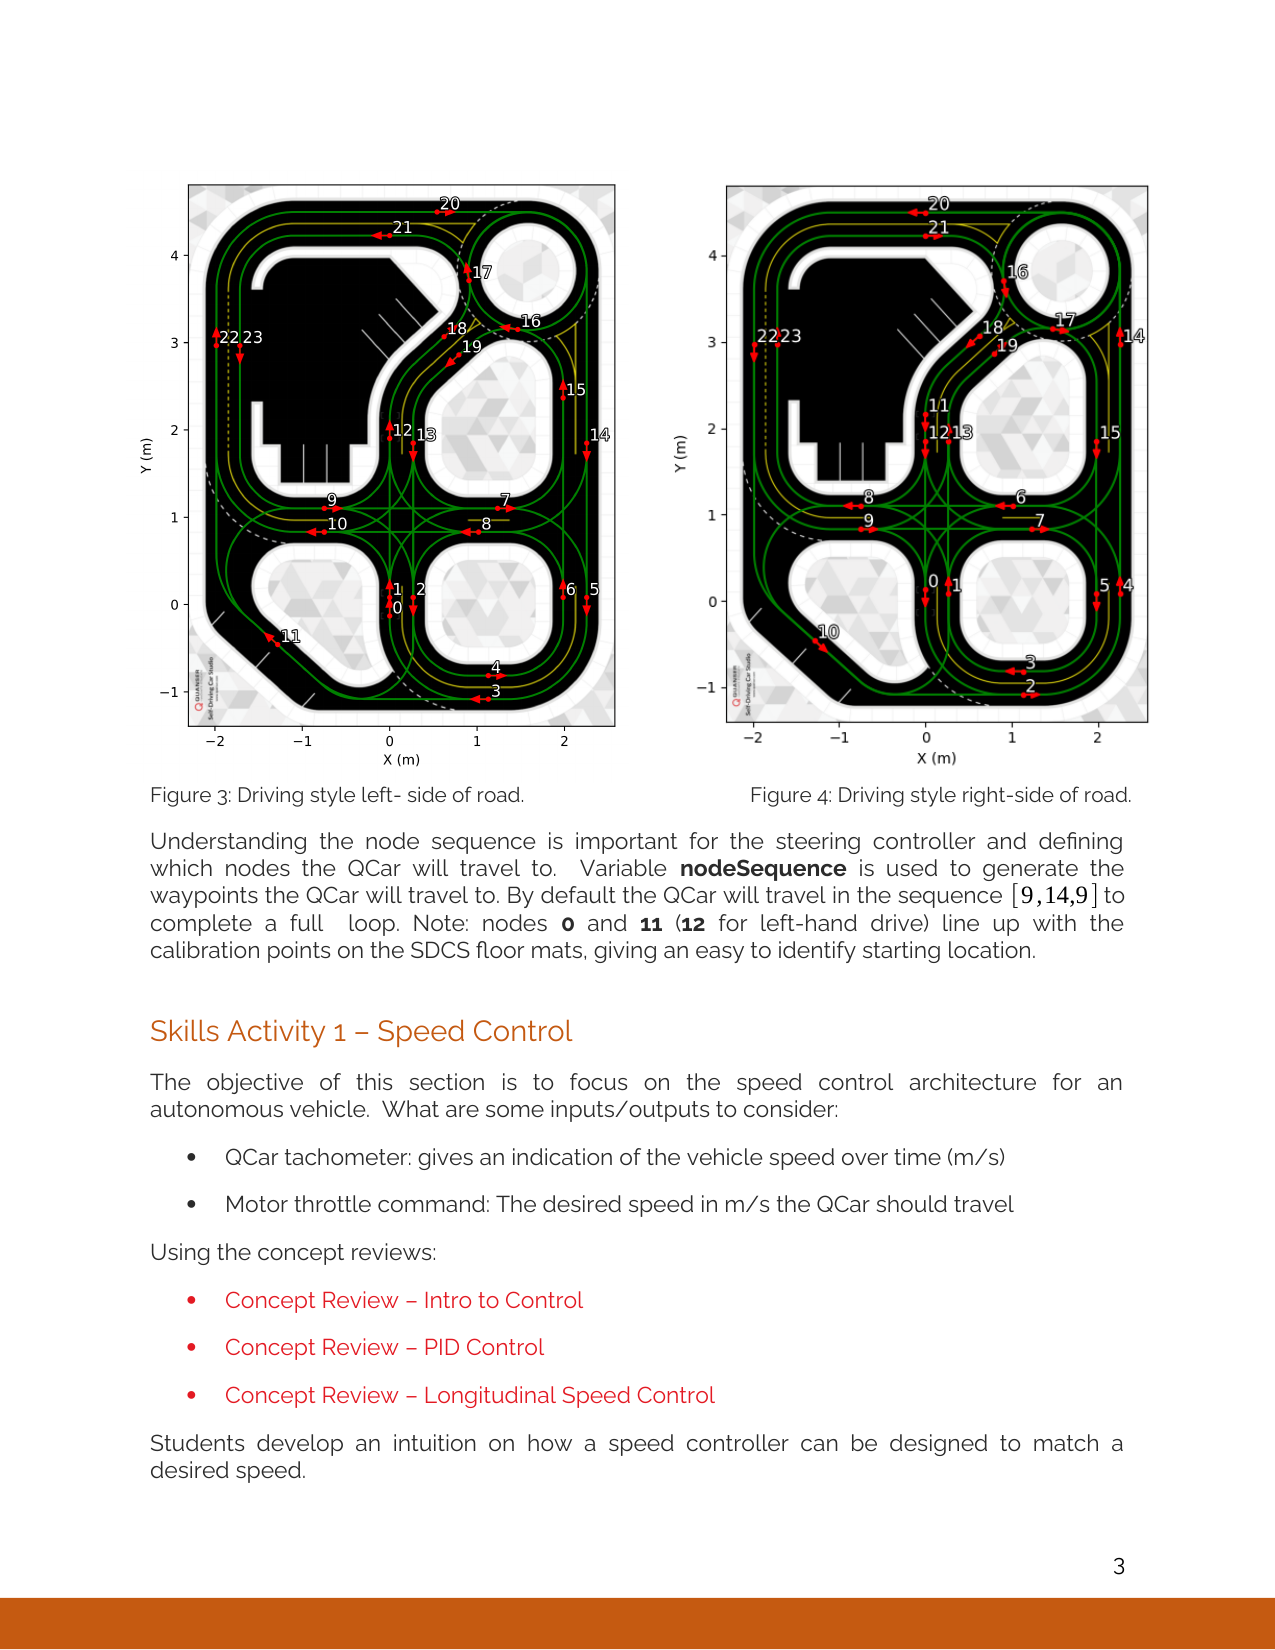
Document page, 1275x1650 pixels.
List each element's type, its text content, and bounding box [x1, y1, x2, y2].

list Concept Review – PID Control [187, 1334, 1125, 1361]
subtitle Skills Activity 1 – Speed Control [150, 1014, 1125, 1048]
list QCar tachometer: gives an indication of the vehicle speed over time (m/s) [187, 1143, 1125, 1170]
table_cell Figure 3: Driving style left- side of road. [34, 783, 641, 807]
picture [651, 170, 1166, 776]
list Concept Review – Intro to Control [187, 1287, 1125, 1313]
picture [126, 170, 630, 783]
table_header [34, 150, 641, 782]
table_cell Figure 4: Driving style right-side of road. [641, 783, 1241, 807]
list Motor throttle command: The desired speed in m/s the QCar should travel [187, 1191, 1125, 1218]
text Understanding the node sequence is important for the steering controller and defining which nodes the QCar will travel to. Variable nodeSequence is used to generate the waypoints the QCar will travel to. By default the QCar will travel in the sequence to complete a full loop. Note: nodes 0 and 11 (12 for left-hand drive) line up with the calibration points on the SDCS floor mats, giving an easy to identify starting location. [150, 828, 1125, 964]
table_header [641, 150, 1241, 782]
text Students develop an intuition on how a speed controller can be designed to match a desired speed. [150, 1430, 1125, 1483]
text Using the concept reviews: [150, 1239, 1125, 1266]
list Concept Review – Longitudinal Speed Control [187, 1382, 1125, 1409]
text The objective of this section is to focus on the speed control architecture for an autonomous vehicle. What are some inputs/outputs to consider: [150, 1069, 1125, 1123]
